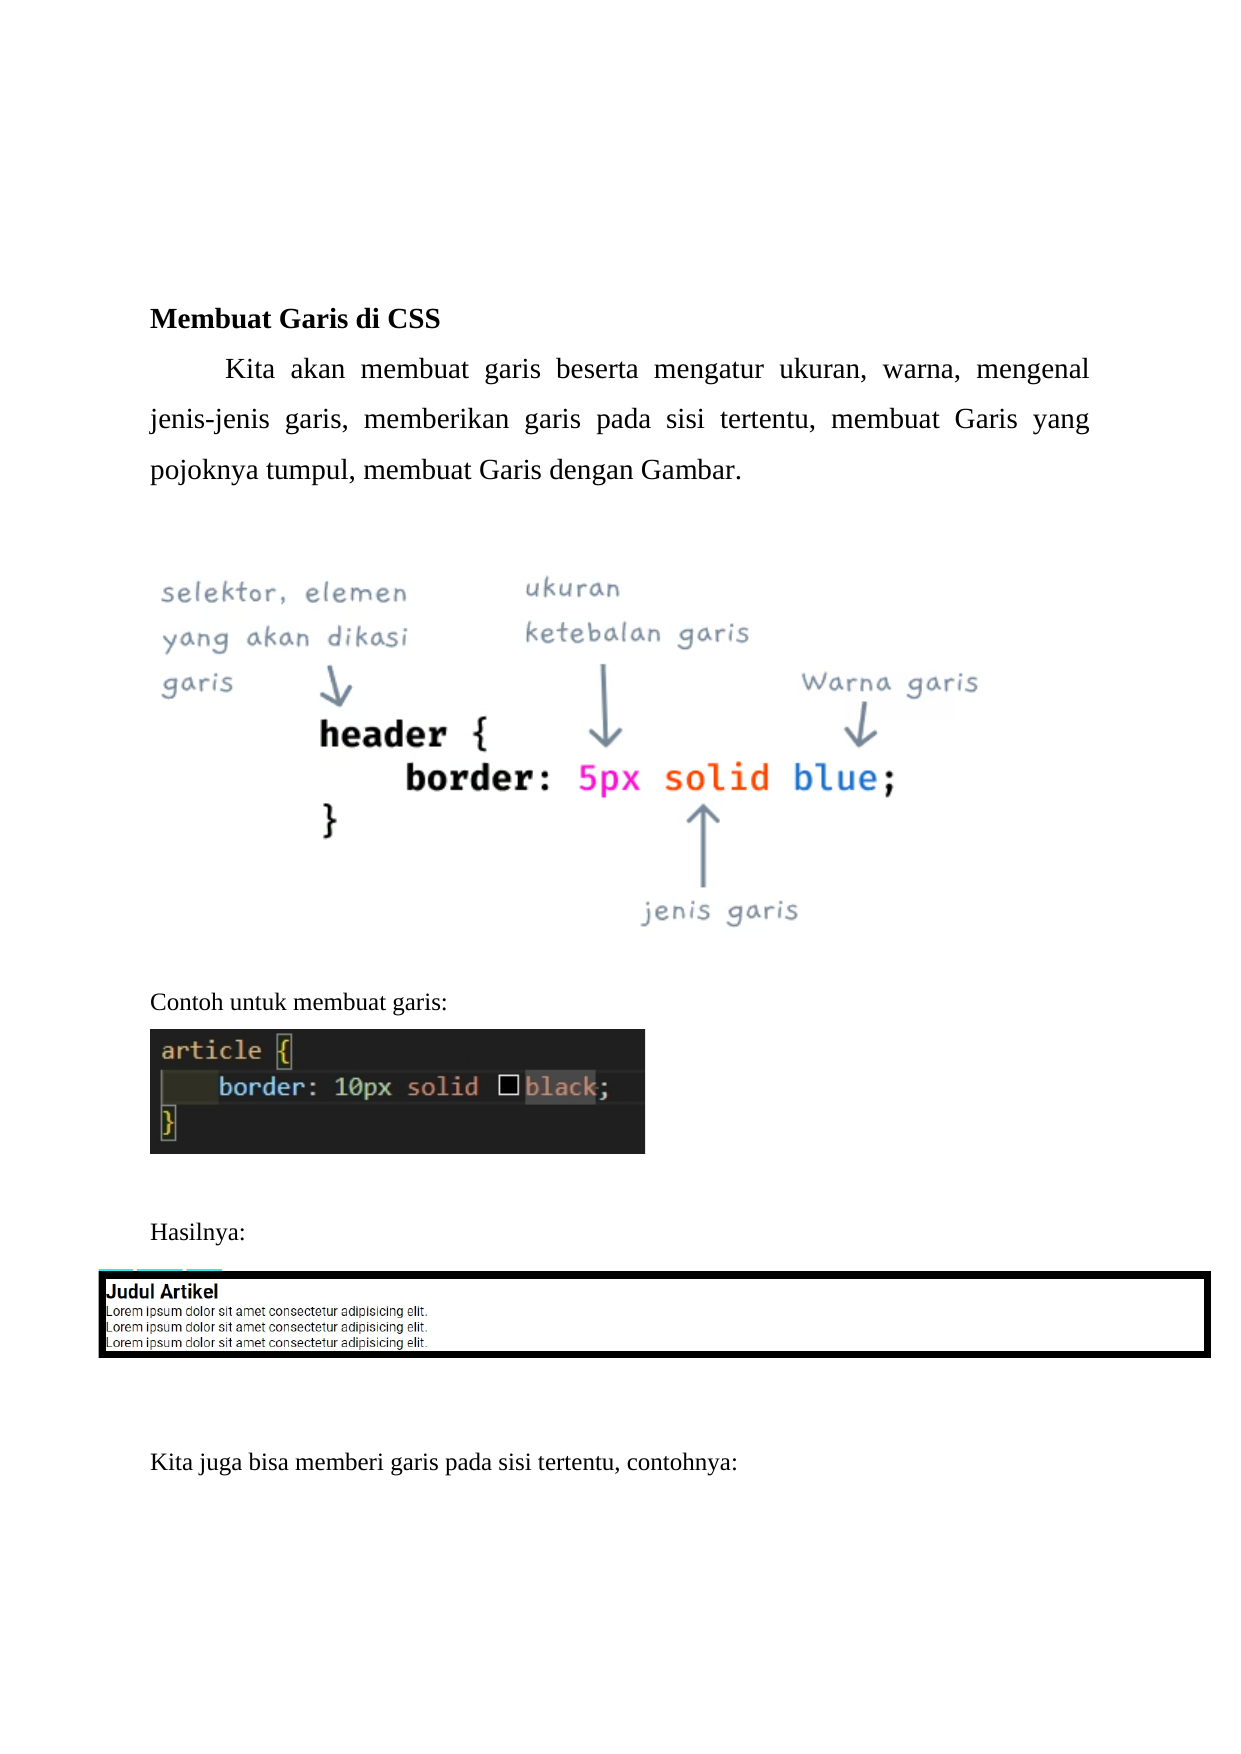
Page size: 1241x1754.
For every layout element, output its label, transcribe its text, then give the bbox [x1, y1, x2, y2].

picture [98, 1269, 1211, 1357]
text Kita juga bisa memberi garis pada sisi tertentu, contohnya: [150, 1447, 1090, 1476]
text Membuat Garis di CSS [150, 301, 1090, 334]
text Hasilnya: [150, 1217, 1090, 1246]
picture [150, 1029, 646, 1154]
text Contoh untuk membuat garis: [150, 987, 1090, 1015]
text Kita akan membuat garis beserta mengatur ukuran, warna, mengenal jenis-jenis garis, memberikan garis pada sisi tertentu, membuat Garis yang pojoknya tumpul, membuat Garis dengan Gambar. [150, 351, 1090, 485]
picture [150, 552, 1091, 973]
